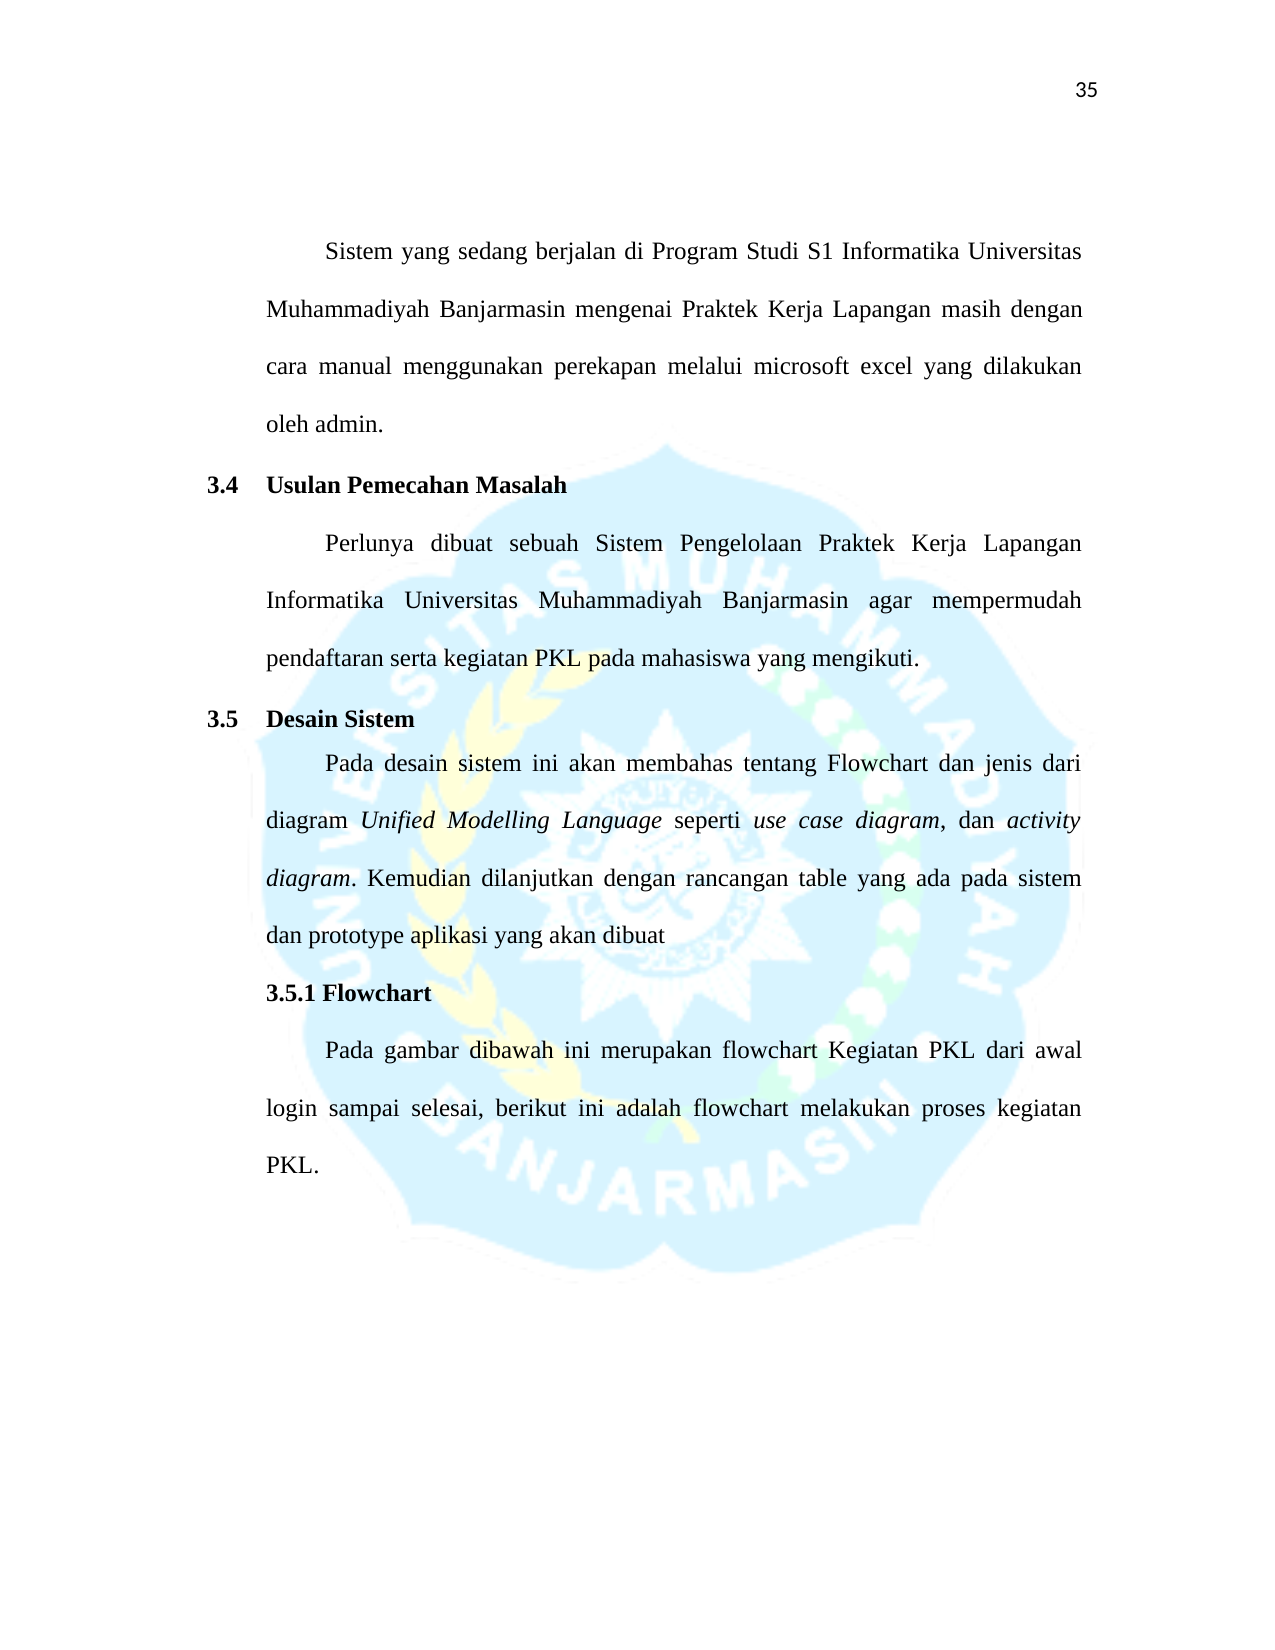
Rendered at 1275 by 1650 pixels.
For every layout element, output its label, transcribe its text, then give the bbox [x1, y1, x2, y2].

text Perlunya dibuat sebuah Sistem Pengelolaan Praktek Kerja Lapangan Informatika Universitas Muhammadiyah Banjarmasin agar mempermudah pendaftaran serta kegiatan PKL pada mahasiswa yang mengikuti. [266, 528, 1083, 672]
subtitle Usulan Pemecahan Masalah [207, 470, 1083, 499]
list 3.5.1 Flowchart [266, 978, 1098, 1006]
subtitle Desain Sistem [207, 704, 1083, 733]
text Pada desain sistem ini akan membahas tentang Flowchart dan jenis dari diagram Unified Modelling Language seperti use case diagram, dan activity diagram. Kemudian dilanjutkan dengan rancangan table yang ada pada sistem dan prototype aplikasi yang akan dibuat [266, 748, 1083, 949]
text Sistem yang sedang berjalan di Program Studi S1 Informatika Universitas Muhammadiyah Banjarmasin mengenai Praktek Kerja Lapangan masih dengan cara manual menggunakan perekapan melalui microsoft excel yang dilakukan oleh admin. [266, 236, 1083, 437]
list Pada gambar dibawah ini merupakan flowchart Kegiatan PKL dari awal login sampai selesai, berikut ini adalah flowchart melakukan proses kegiatan PKL. [266, 1035, 1083, 1179]
